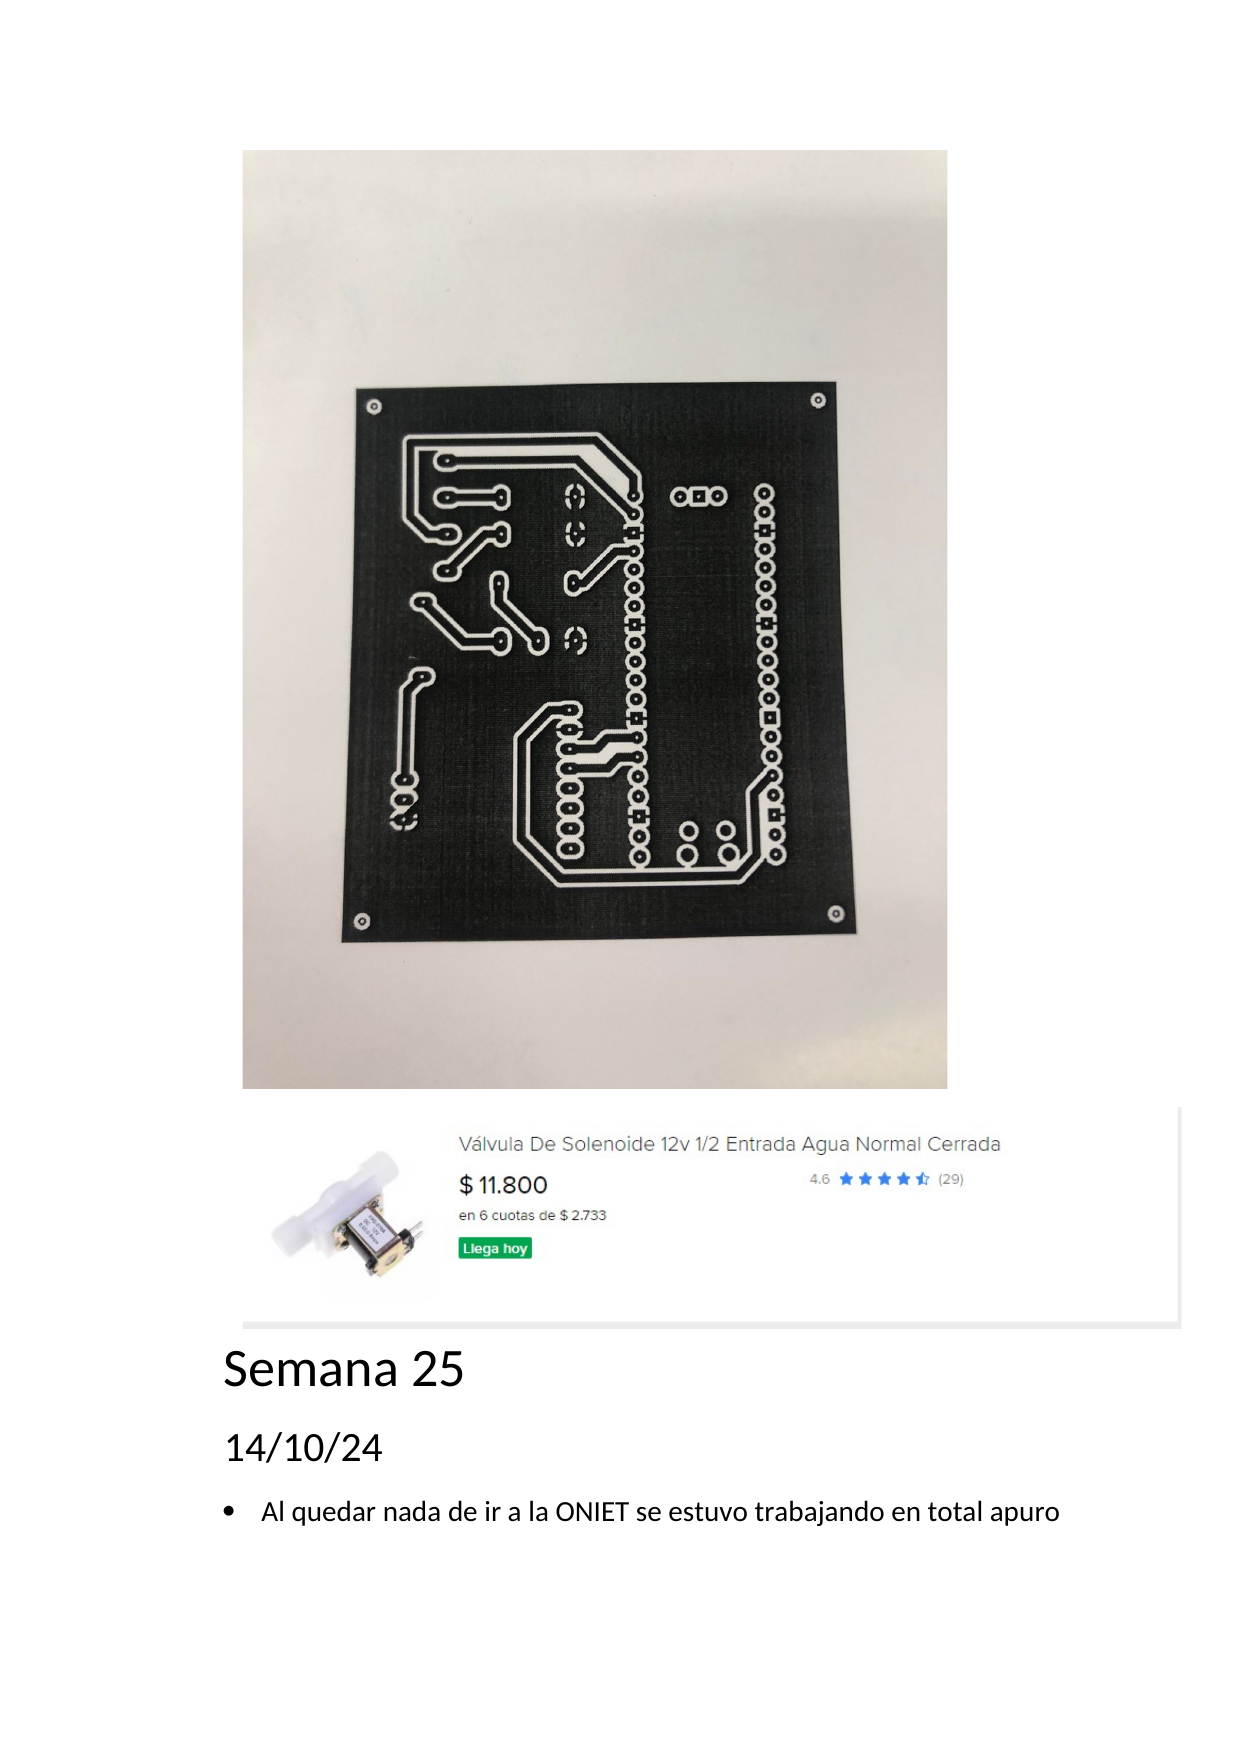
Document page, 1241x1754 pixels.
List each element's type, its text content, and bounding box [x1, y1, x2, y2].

text Semana 25 [224, 1108, 1090, 1399]
list Al quedar nada de ir a la ONIET se estuvo trabajando en total apuro [224, 1493, 1090, 1529]
text 14/10/24 [224, 1421, 1090, 1472]
